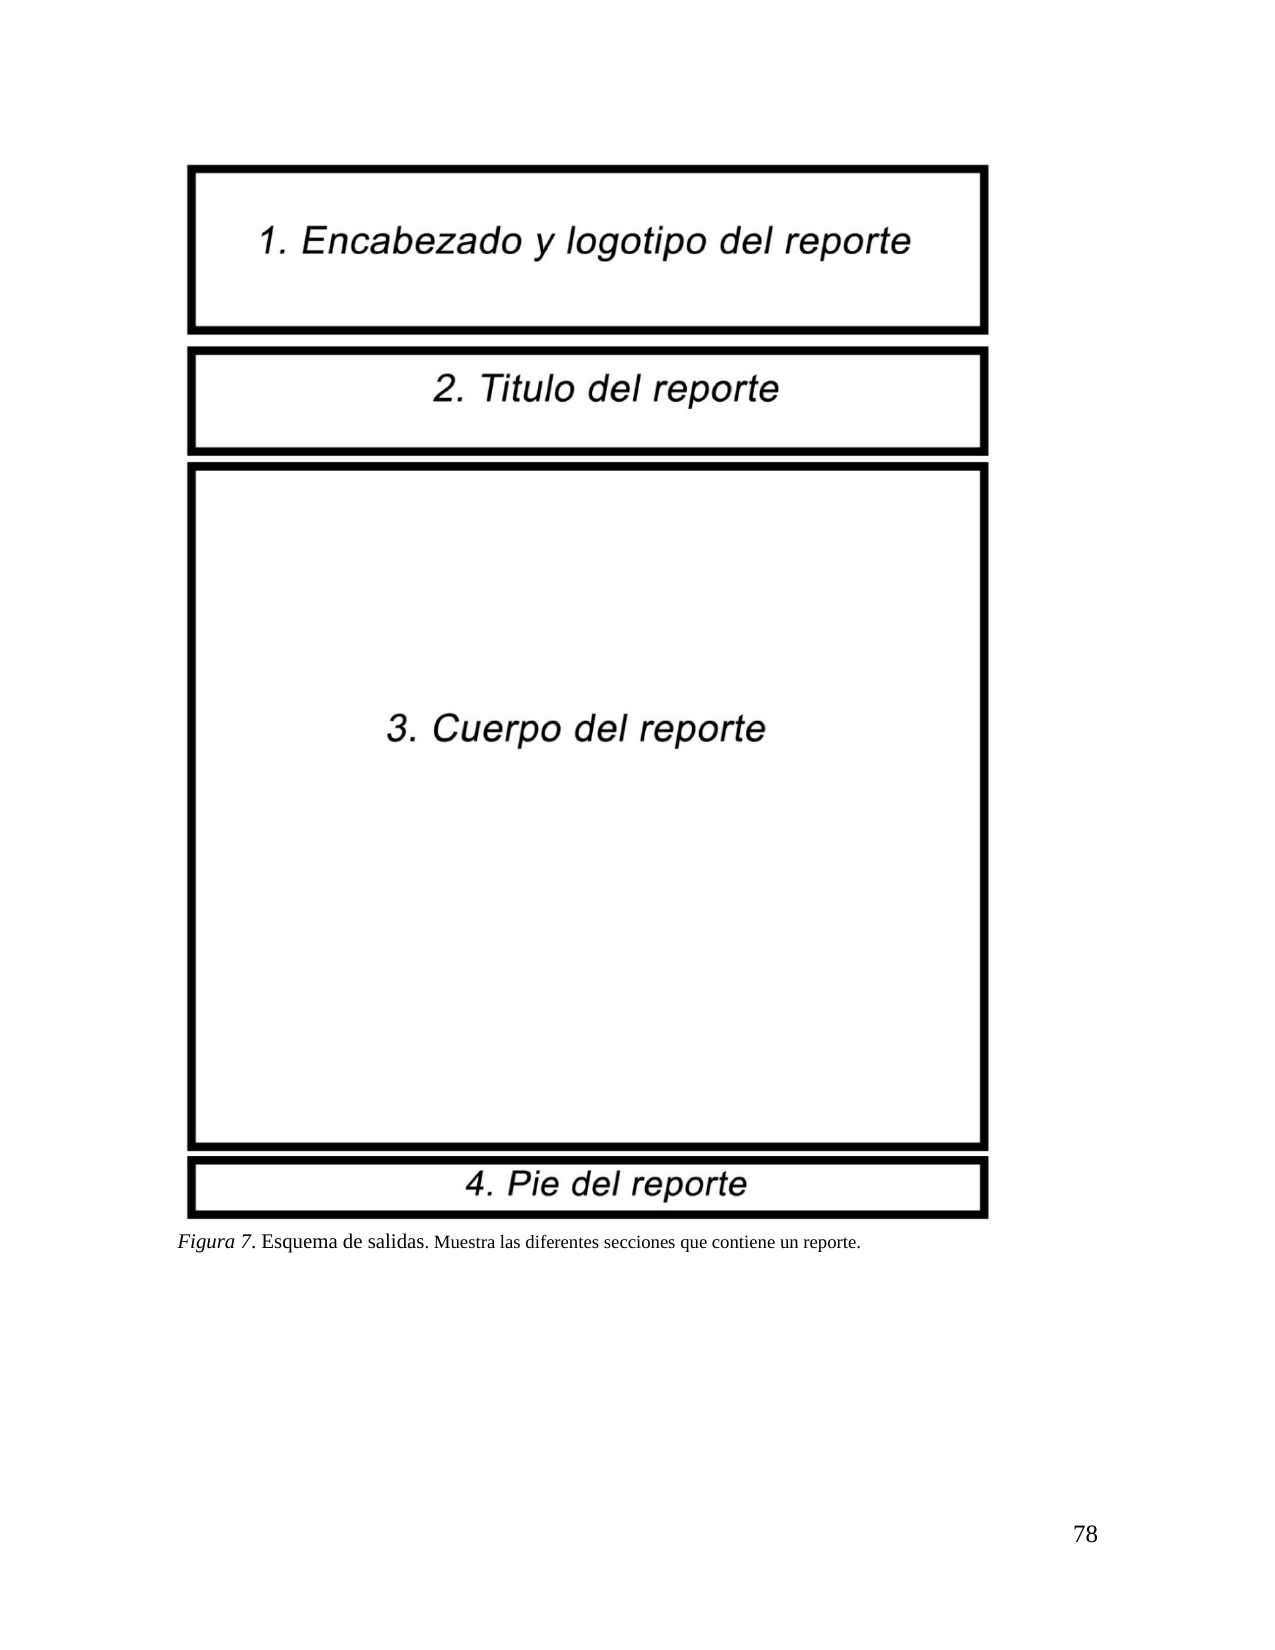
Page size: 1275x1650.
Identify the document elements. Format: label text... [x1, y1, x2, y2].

picture [177, 147, 1000, 1229]
text Figura 7. Esquema de salidas. Muestra las diferentes secciones que contiene un reporte. [177, 1229, 1098, 1253]
